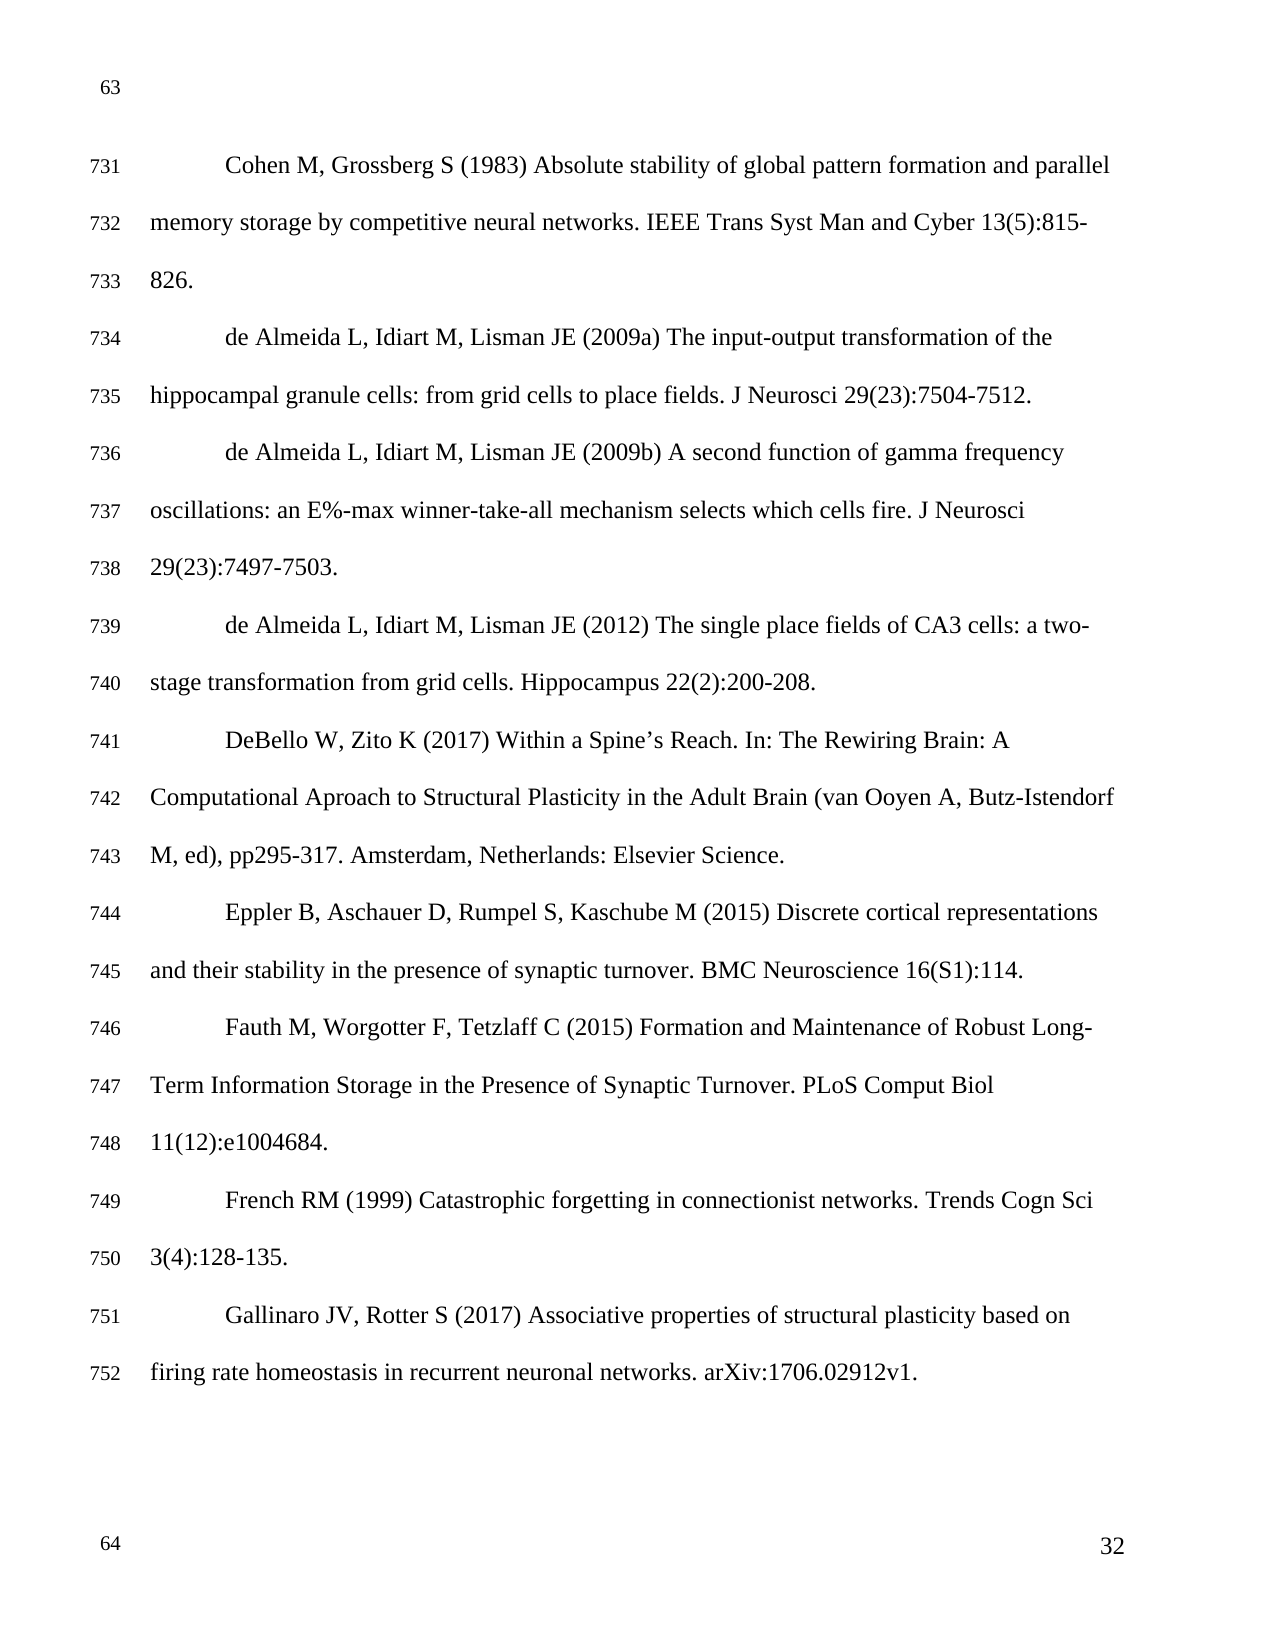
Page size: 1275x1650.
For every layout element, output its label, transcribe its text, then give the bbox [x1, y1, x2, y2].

text de Almeida L, Idiart M, Lisman JE (2012) The single place fields of CA3 cells: a two-stage transformation from grid cells. Hippocampus 22(2):200-208. [150, 610, 1125, 696]
text de Almeida L, Idiart M, Lisman JE (2009b) A second function of gamma frequency oscillations: an E%-max winner-take-all mechanism selects which cells fire. J Neurosci 29(23):7497-7503. [150, 437, 1125, 581]
text Fauth M, Worgotter F, Tetzlaff C (2015) Formation and Maintenance of Robust Long-Term Information Storage in the Presence of Synaptic Turnover. PLoS Comput Biol 11(12):e1004684. [150, 1012, 1125, 1156]
text Eppler B, Aschauer D, Rumpel S, Kaschube M (2015) Discrete cortical representations and their stability in the presence of synaptic turnover. BMC Neuroscience 16(S1):114. [150, 897, 1125, 984]
text Gallinaro JV, Rotter S (2017) Associative properties of structural plasticity based on firing rate homeostasis in recurrent neuronal networks. arXiv:1706.02912v1. [150, 1300, 1125, 1386]
text de Almeida L, Idiart M, Lisman JE (2009a) The input-output transformation of the hippocampal granule cells: from grid cells to place fields. J Neurosci 29(23):7504-7512. [150, 322, 1125, 409]
text Cohen M, Grossberg S (1983) Absolute stability of global pattern formation and parallel memory storage by competitive neural networks. IEEE Trans Syst Man and Cyber 13(5):815-826. [150, 150, 1125, 294]
text DeBello W, Zito K (2017) Within a Spine’s Reach. In: The Rewiring Brain: A Computational Aproach to Structural Plasticity in the Adult Brain (van Ooyen A, Butz-Istendorf M, ed), pp295-317. Amsterdam, Netherlands: Elsevier Science. [150, 725, 1125, 869]
text French RM (1999) Catastrophic forgetting in connectionist networks. Trends Cogn Sci 3(4):128-135. [150, 1185, 1125, 1271]
